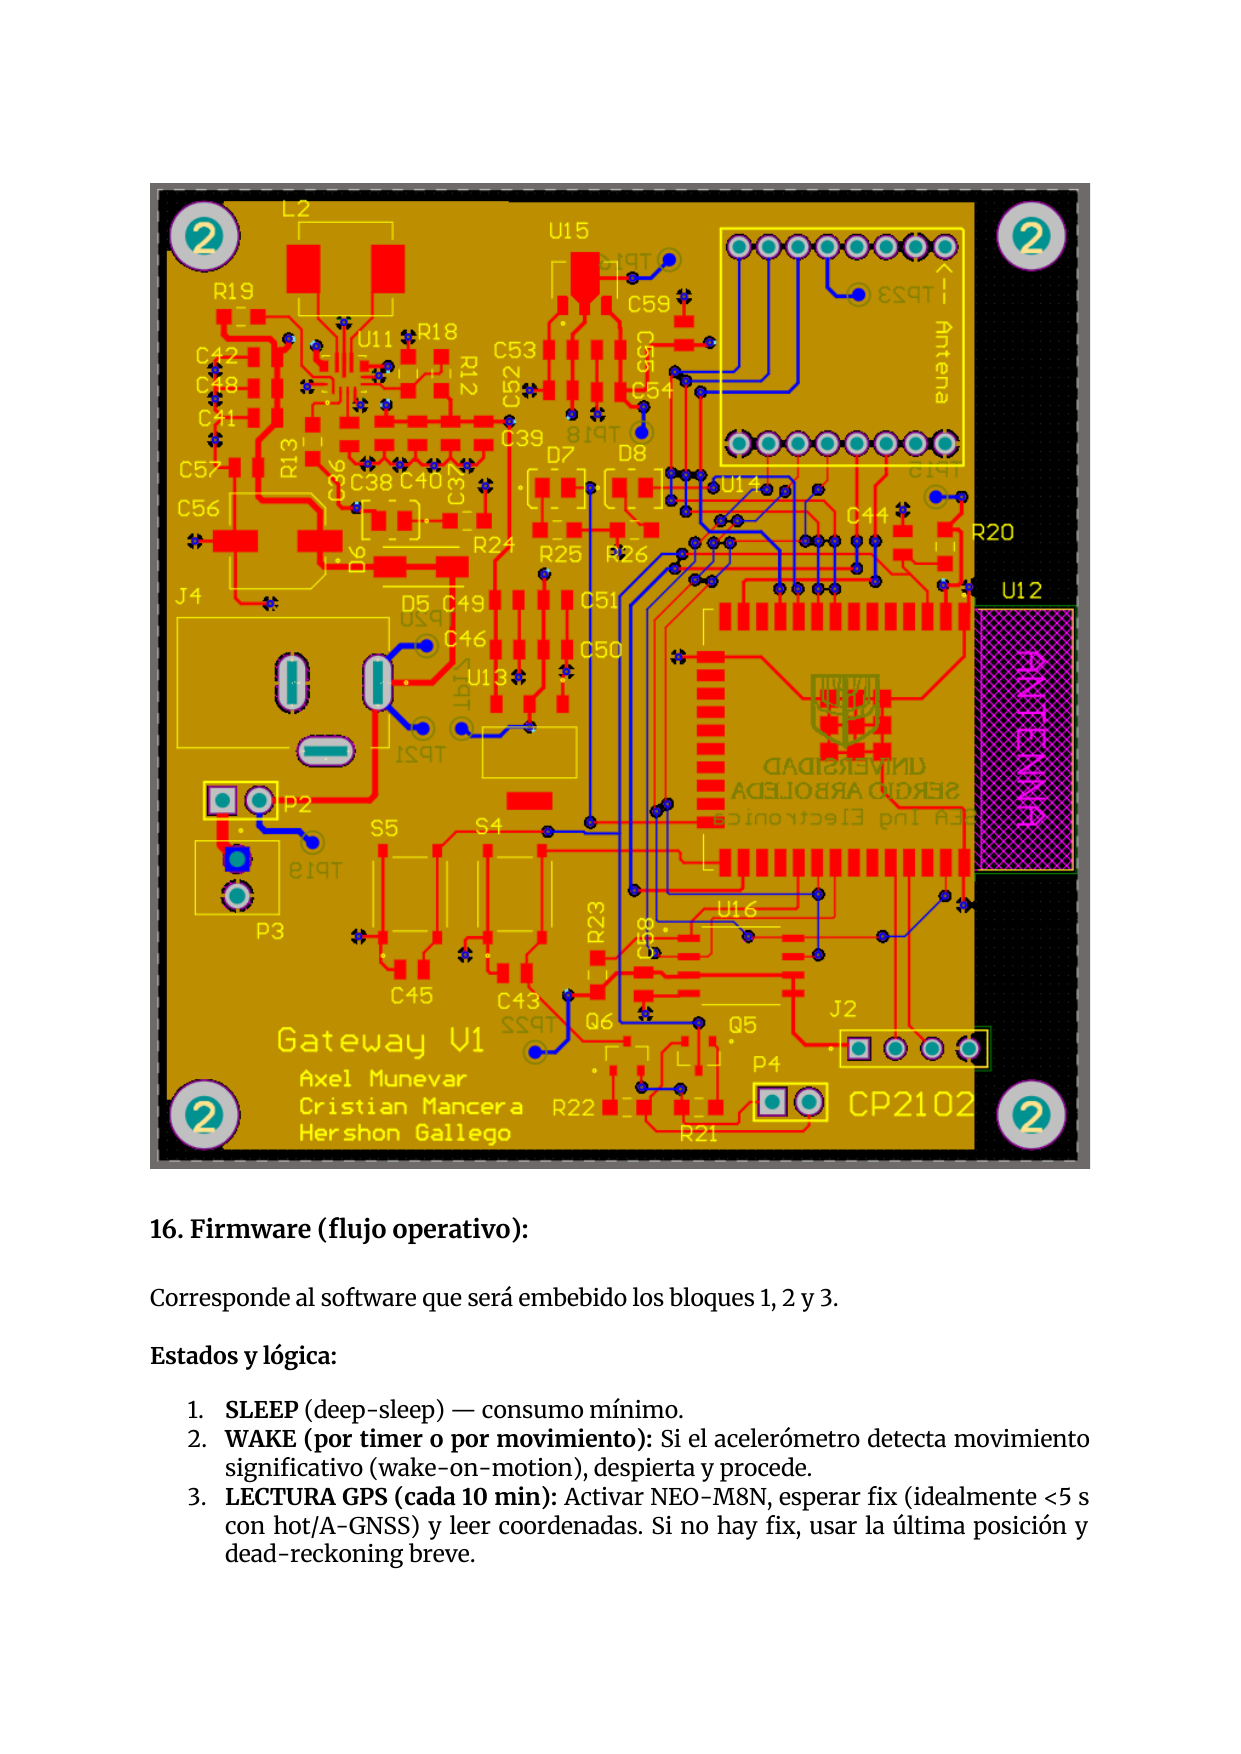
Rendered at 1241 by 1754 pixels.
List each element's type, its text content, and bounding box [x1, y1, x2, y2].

list SLEEP (deep-sleep) — consumo mínimo. [187, 1396, 1090, 1425]
picture [150, 183, 1091, 1169]
subtitle 16. Firmware (flujo operativo): [150, 1214, 1090, 1246]
list LECTURA GPS (cada 10 min): Activar NEO‑M8N, esperar fix (idealmente <5 s con hot/A-GNSS) y leer coordenadas. Si no hay fix, usar la última posición y dead-reckoning breve. [187, 1483, 1090, 1569]
list WAKE (por timer o por movimiento): Si el acelerómetro detecta movimiento significativo (wake-on-motion), despierta y procede. [187, 1425, 1090, 1483]
text Estados y lógica: [150, 1342, 1090, 1371]
text Corresponde al software que será embebido los bloques 1, 2 y 3. [150, 1284, 1090, 1313]
